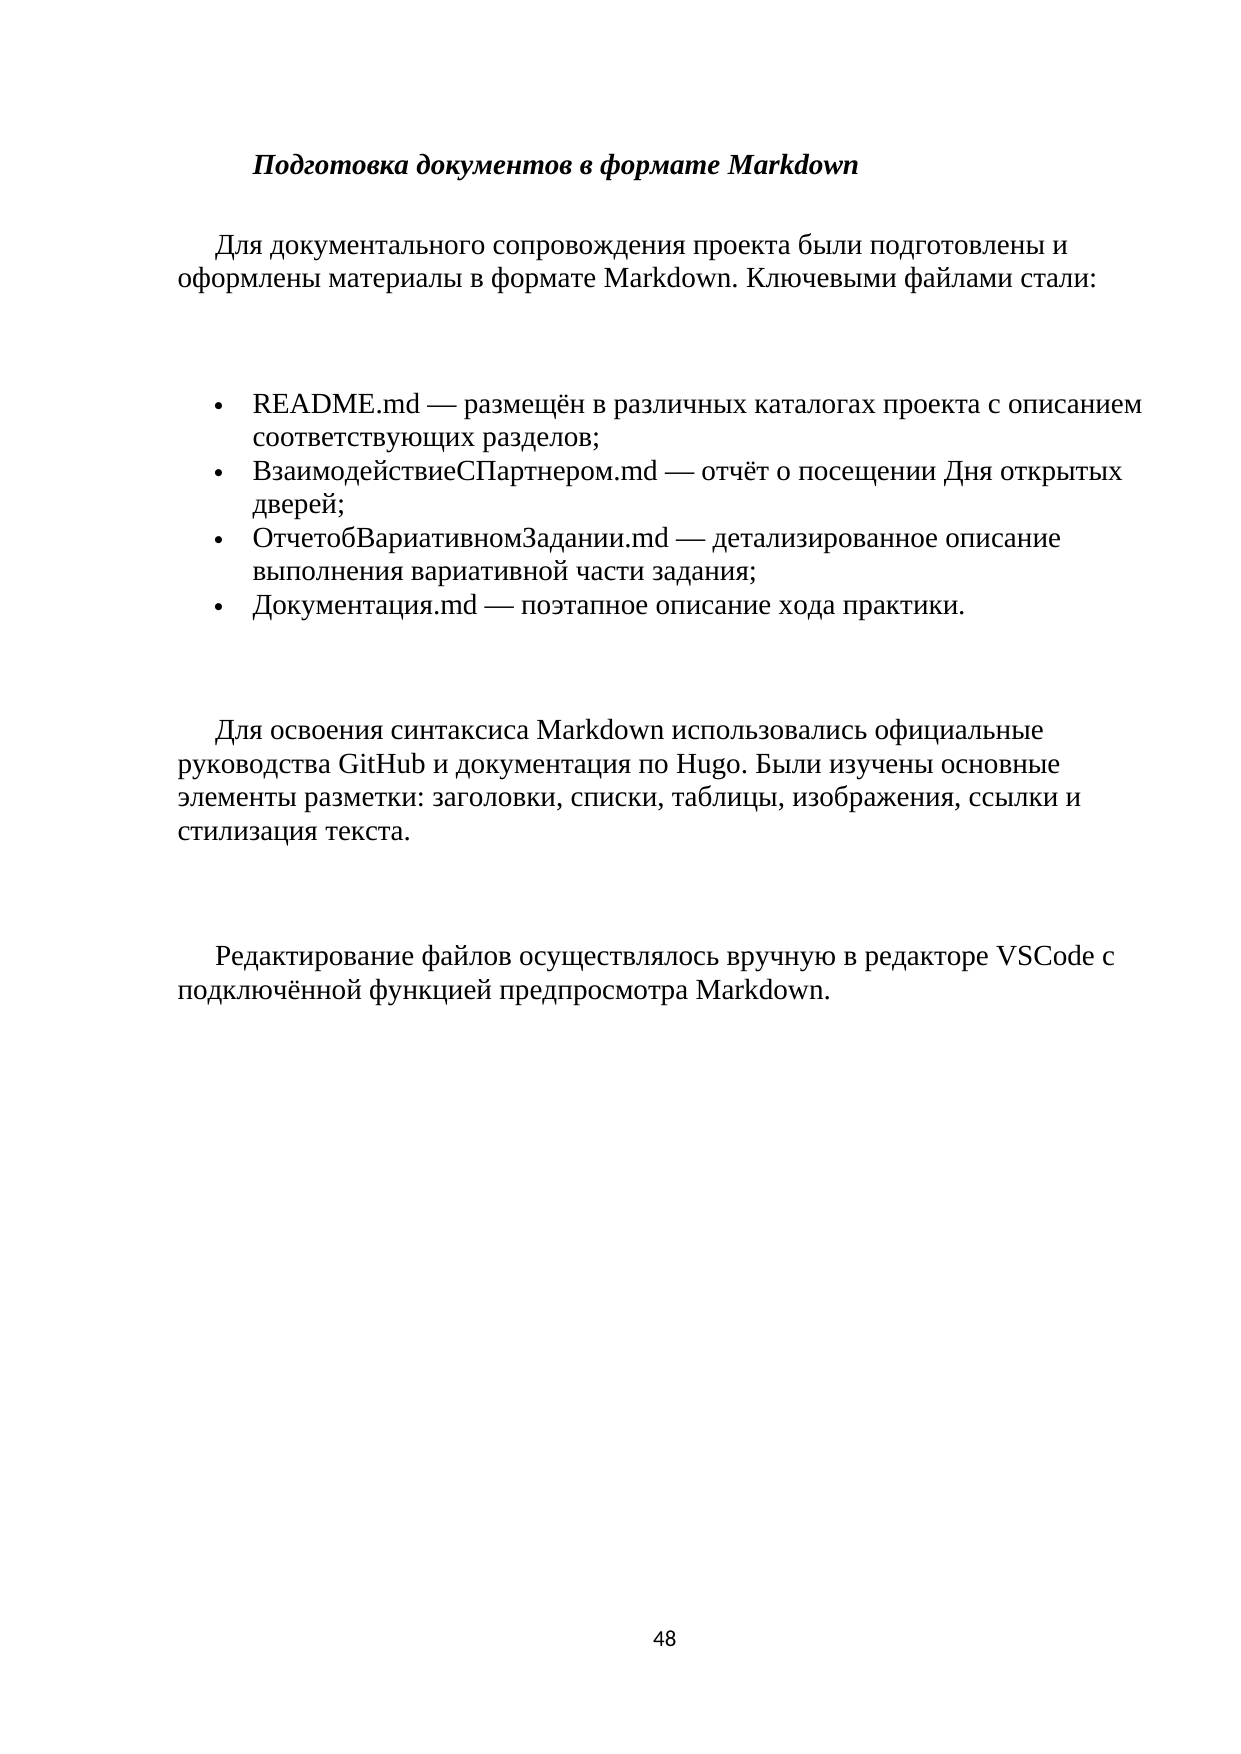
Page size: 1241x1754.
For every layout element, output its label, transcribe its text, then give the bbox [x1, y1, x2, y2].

list README.md — размещён в различных каталогах проекта с описанием соответствующих разделов; [215, 386, 1152, 453]
list ОтчетобВариативномЗадании.md — детализированное описание выполнения вариативной части задания; [215, 520, 1152, 587]
list ВзаимодействиеСПартнером.md — отчёт о посещении Дня открытых дверей; [215, 453, 1152, 520]
list Документация.md — поэтапное описание хода практики. [215, 587, 1152, 621]
text Для документального сопровождения проекта были подготовлены и оформлены материалы в формате Markdown. Ключевыми файлами стали: [177, 227, 1152, 294]
text Редактирование файлов осуществлялось вручную в редакторе VSCode с подключённой функцией предпросмотра Markdown. [177, 938, 1152, 1006]
text Подготовка документов в формате Markdown [252, 147, 1152, 181]
text Для освоения синтаксиса Markdown использовались официальные руководства GitHub и документация по Hugo. Были изучены основные элементы разметки: заголовки, списки, таблицы, изображения, ссылки и стилизация текста. [177, 712, 1152, 847]
